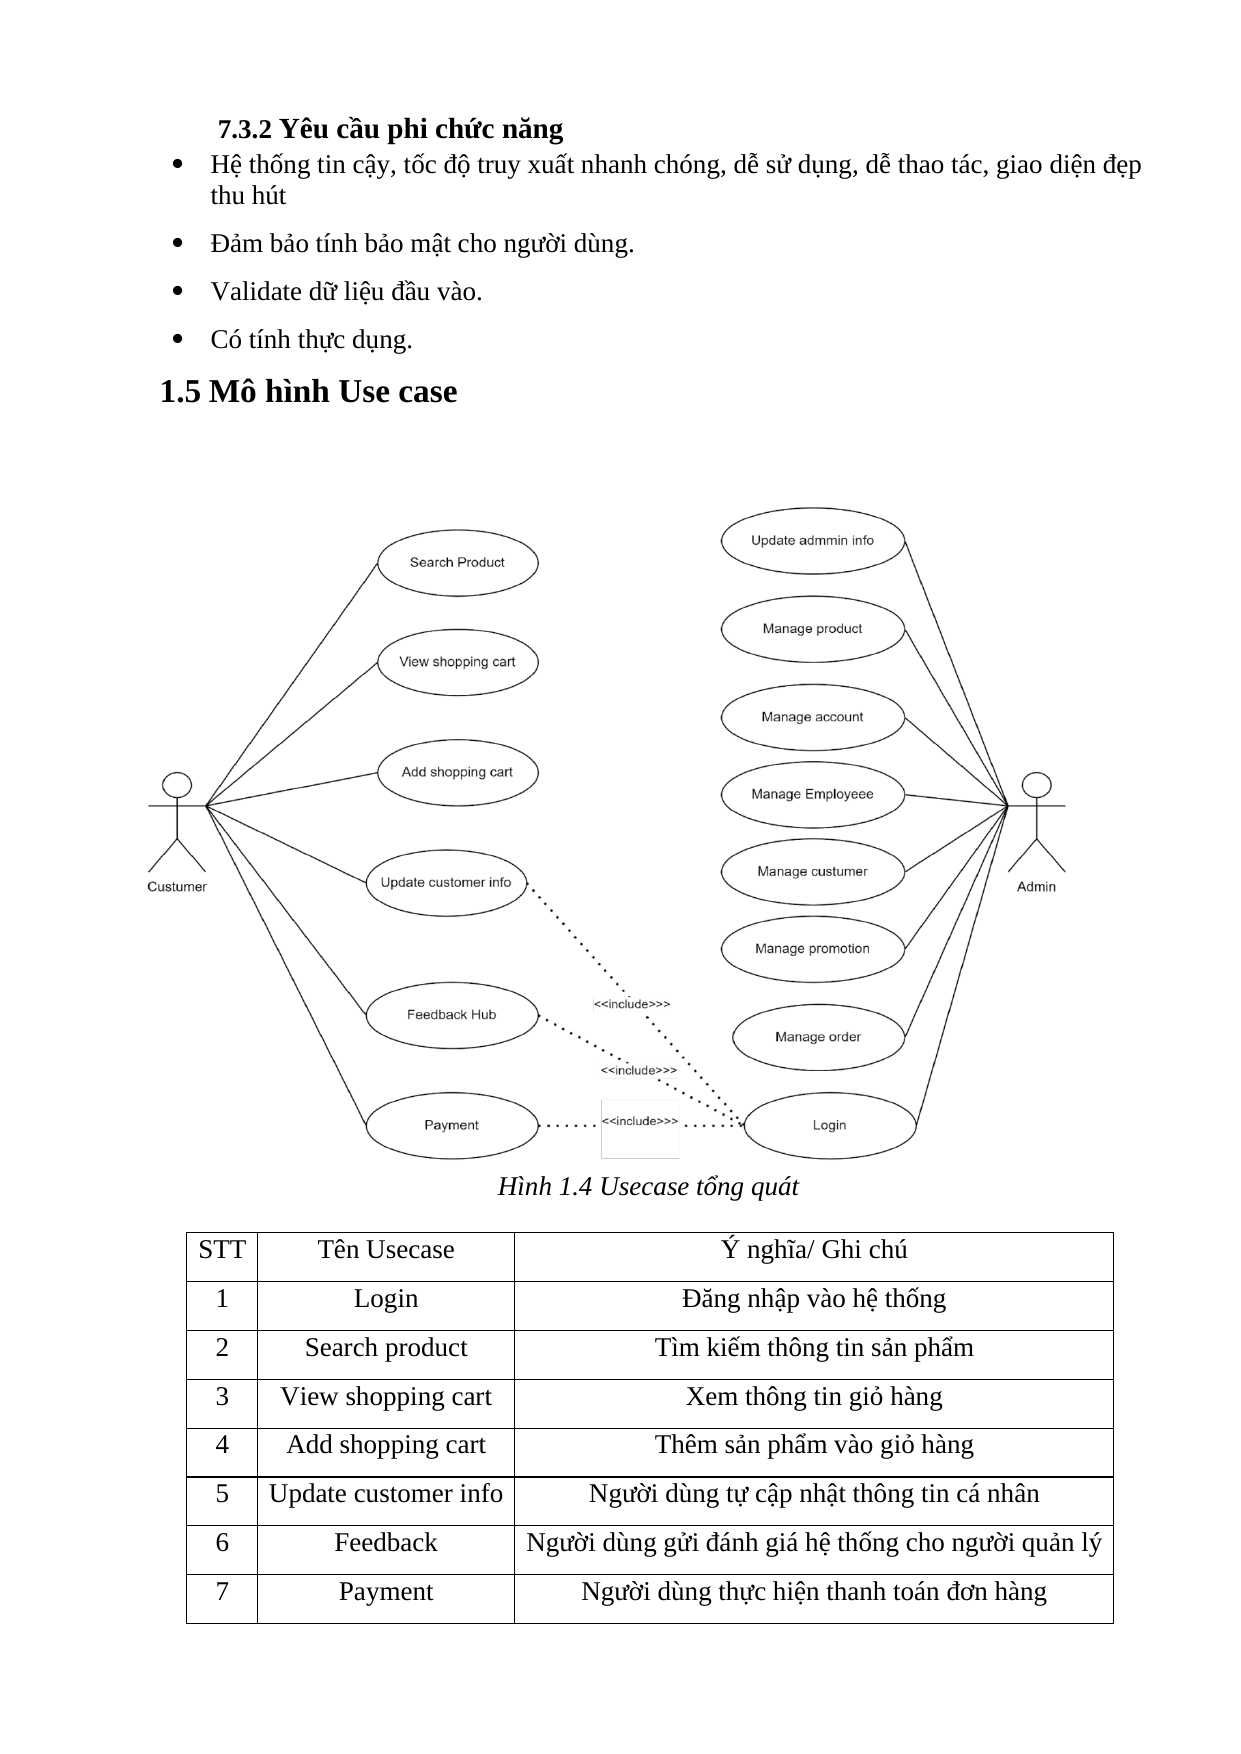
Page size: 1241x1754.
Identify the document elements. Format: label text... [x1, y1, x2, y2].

table_cell 7 [187, 1575, 257, 1623]
table_cell Add shopping cart [258, 1429, 514, 1476]
table_cell Xem thông tin giỏ hàng [515, 1380, 1113, 1427]
table_cell 2 [187, 1331, 257, 1379]
list Validate dữ liệu đầu vào. [173, 275, 1165, 306]
table_cell Login [258, 1282, 514, 1330]
table_cell 4 [187, 1429, 257, 1476]
table_cell Payment [258, 1575, 514, 1623]
list Yêu cầu phi chức năng [218, 111, 1165, 145]
table_cell 6 [187, 1526, 257, 1574]
table_cell Search product [258, 1331, 514, 1379]
table_cell 5 [187, 1478, 257, 1525]
table_cell Người dùng tự cập nhật thông tin cá nhân [515, 1478, 1113, 1525]
text Hình 1.4 Usecase tổng quát [277, 1170, 1022, 1201]
picture [135, 497, 1077, 1170]
list Đảm bảo tính bảo mật cho người dùng. [173, 227, 1165, 258]
table_cell Feedback [258, 1526, 514, 1574]
list Hệ thống tin cậy, tốc độ truy xuất nhanh chóng, dễ sử dụng, dễ thao tác, giao diện đẹp thu hút [173, 148, 1165, 211]
table_cell Đăng nhập vào hệ thống [515, 1282, 1113, 1330]
table_cell View shopping cart [258, 1380, 514, 1427]
table_cell Thêm sản phẩm vào giỏ hàng [515, 1429, 1113, 1476]
table_cell Người dùng gửi đánh giá hệ thống cho người quản lý [515, 1526, 1113, 1574]
table_header STT [187, 1233, 257, 1281]
table_cell Update customer info [258, 1478, 514, 1525]
table_header Tên Usecase [258, 1233, 514, 1281]
list Có tính thực dụng. [173, 323, 1165, 354]
table_cell Tìm kiếm thông tin sản phẩm [515, 1331, 1113, 1379]
table_cell 3 [187, 1380, 257, 1427]
table_cell 1 [187, 1282, 257, 1330]
table_header Ý nghĩa/ Ghi chú [515, 1233, 1113, 1281]
table_cell Người dùng thực hiện thanh toán đơn hàng [515, 1575, 1113, 1623]
list Mô hình Use case [201, 371, 1165, 409]
